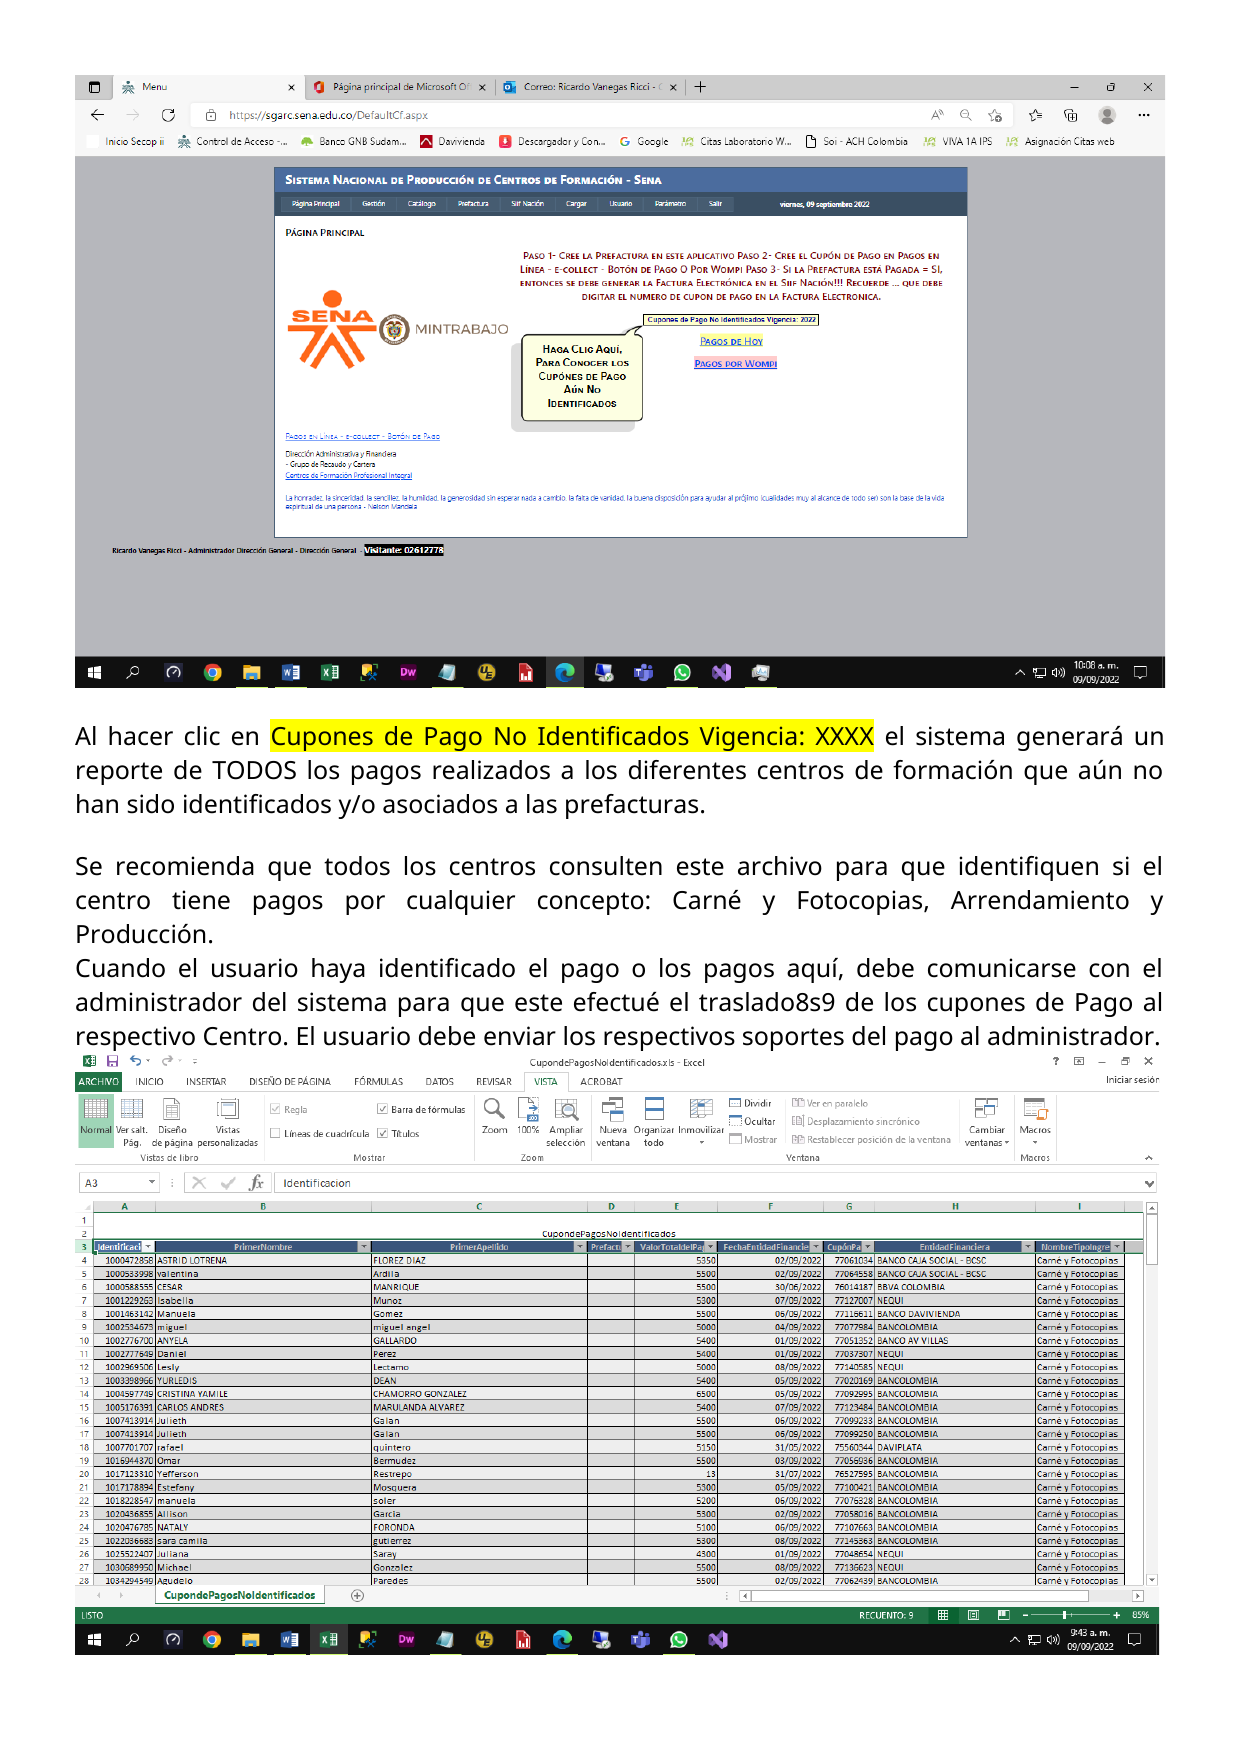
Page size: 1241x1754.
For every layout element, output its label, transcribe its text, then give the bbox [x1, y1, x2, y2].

text Cuando el usuario haya identificado el pago o los pagos aquí, debe comunicarse con el administrador del sistema para que este efectué el traslado8s9 de los cupones de Pago al respectivo Centro. El usuario debe enviar los respectivos soportes del pago al administrador. [75, 951, 1165, 1053]
picture [75, 75, 1166, 688]
picture [75, 1053, 1160, 1655]
text Se recomienda que todos los centros consulten este archivo para que identifiquen si el centro tiene pagos por cualquier concepto: Carné y Fotocopias, Arrendamiento y Producción. [75, 849, 1165, 951]
text Al hacer clic en Cupones de Pago No Identificados Vigencia: XXXX el sistema generará un reporte de TODOS los pagos realizados a los diferentes centros de formación que aún no han sido identificados y/o asociados a las prefacturas. [75, 718, 1165, 821]
